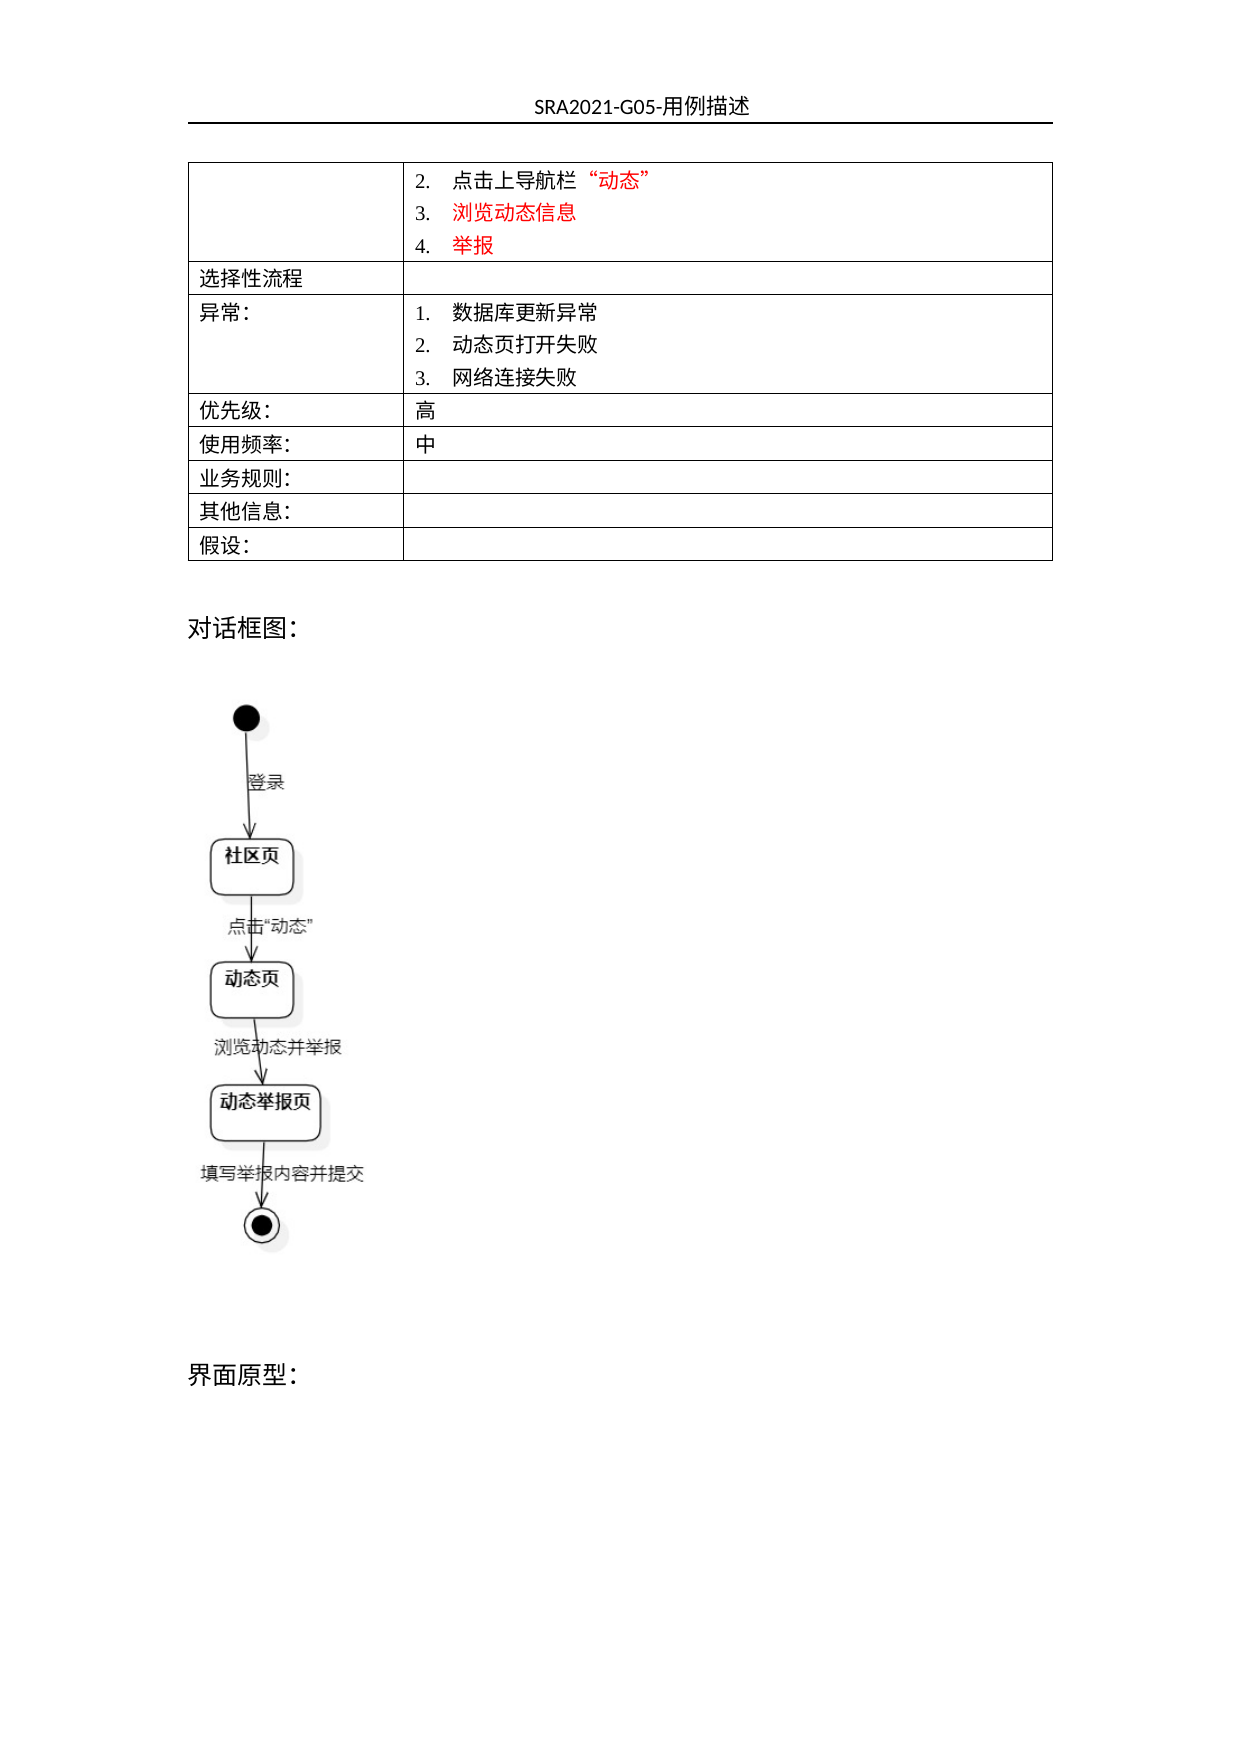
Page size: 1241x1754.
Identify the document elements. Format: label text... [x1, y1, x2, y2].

text 对话框图： [187, 594, 1053, 659]
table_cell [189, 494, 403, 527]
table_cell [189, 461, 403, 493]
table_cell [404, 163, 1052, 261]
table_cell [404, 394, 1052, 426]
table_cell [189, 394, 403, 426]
text 界面原型： [187, 1341, 1053, 1406]
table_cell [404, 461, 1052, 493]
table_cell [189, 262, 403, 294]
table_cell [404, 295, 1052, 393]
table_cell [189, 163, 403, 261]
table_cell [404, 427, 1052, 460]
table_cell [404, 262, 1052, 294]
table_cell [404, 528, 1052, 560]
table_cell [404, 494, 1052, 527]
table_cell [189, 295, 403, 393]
picture [187, 691, 419, 1298]
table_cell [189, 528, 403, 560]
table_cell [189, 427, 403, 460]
